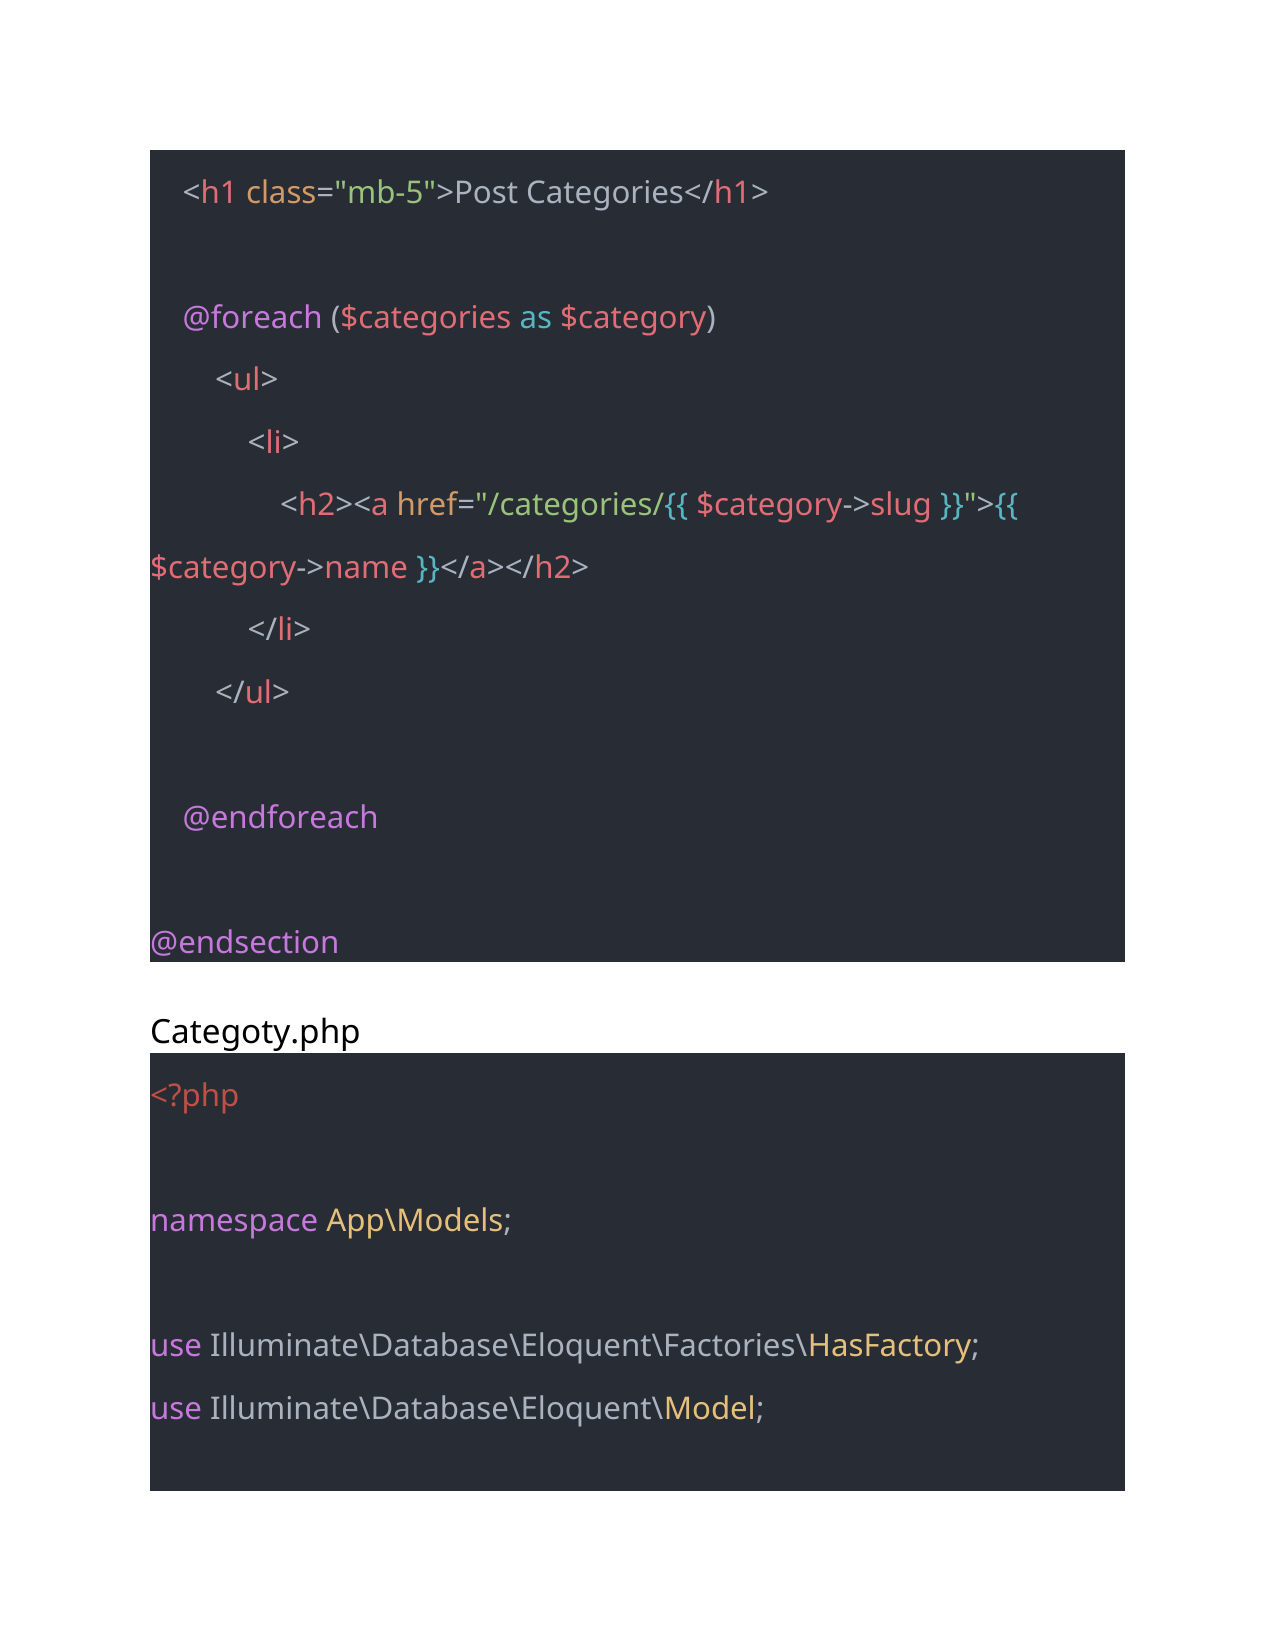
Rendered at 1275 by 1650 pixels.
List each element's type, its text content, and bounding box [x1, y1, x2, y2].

text use Illuminate\Database\Eloquent\Factories\HasFactory; [150, 1303, 1125, 1366]
text @endforeach [150, 775, 1125, 837]
text <ul> [150, 337, 1125, 400]
text Categoty.php [150, 1008, 1125, 1053]
text <li> [150, 400, 1125, 462]
text namespace App\Models; [150, 1178, 1125, 1241]
text @foreach ($categories as $category) [150, 275, 1125, 337]
text </ul> [150, 650, 1125, 712]
text <?php [150, 1053, 1125, 1116]
text <h2><a href="/categories/{{ $category->slug }}">{{ $category->name }}</a></h2> [150, 462, 1125, 587]
text use Illuminate\Database\Eloquent\Model; [150, 1366, 1125, 1428]
text </li> [150, 587, 1125, 650]
text <h1 class="mb-5">Post Categories</h1> [150, 150, 1125, 212]
text @endsection [150, 900, 1125, 962]
